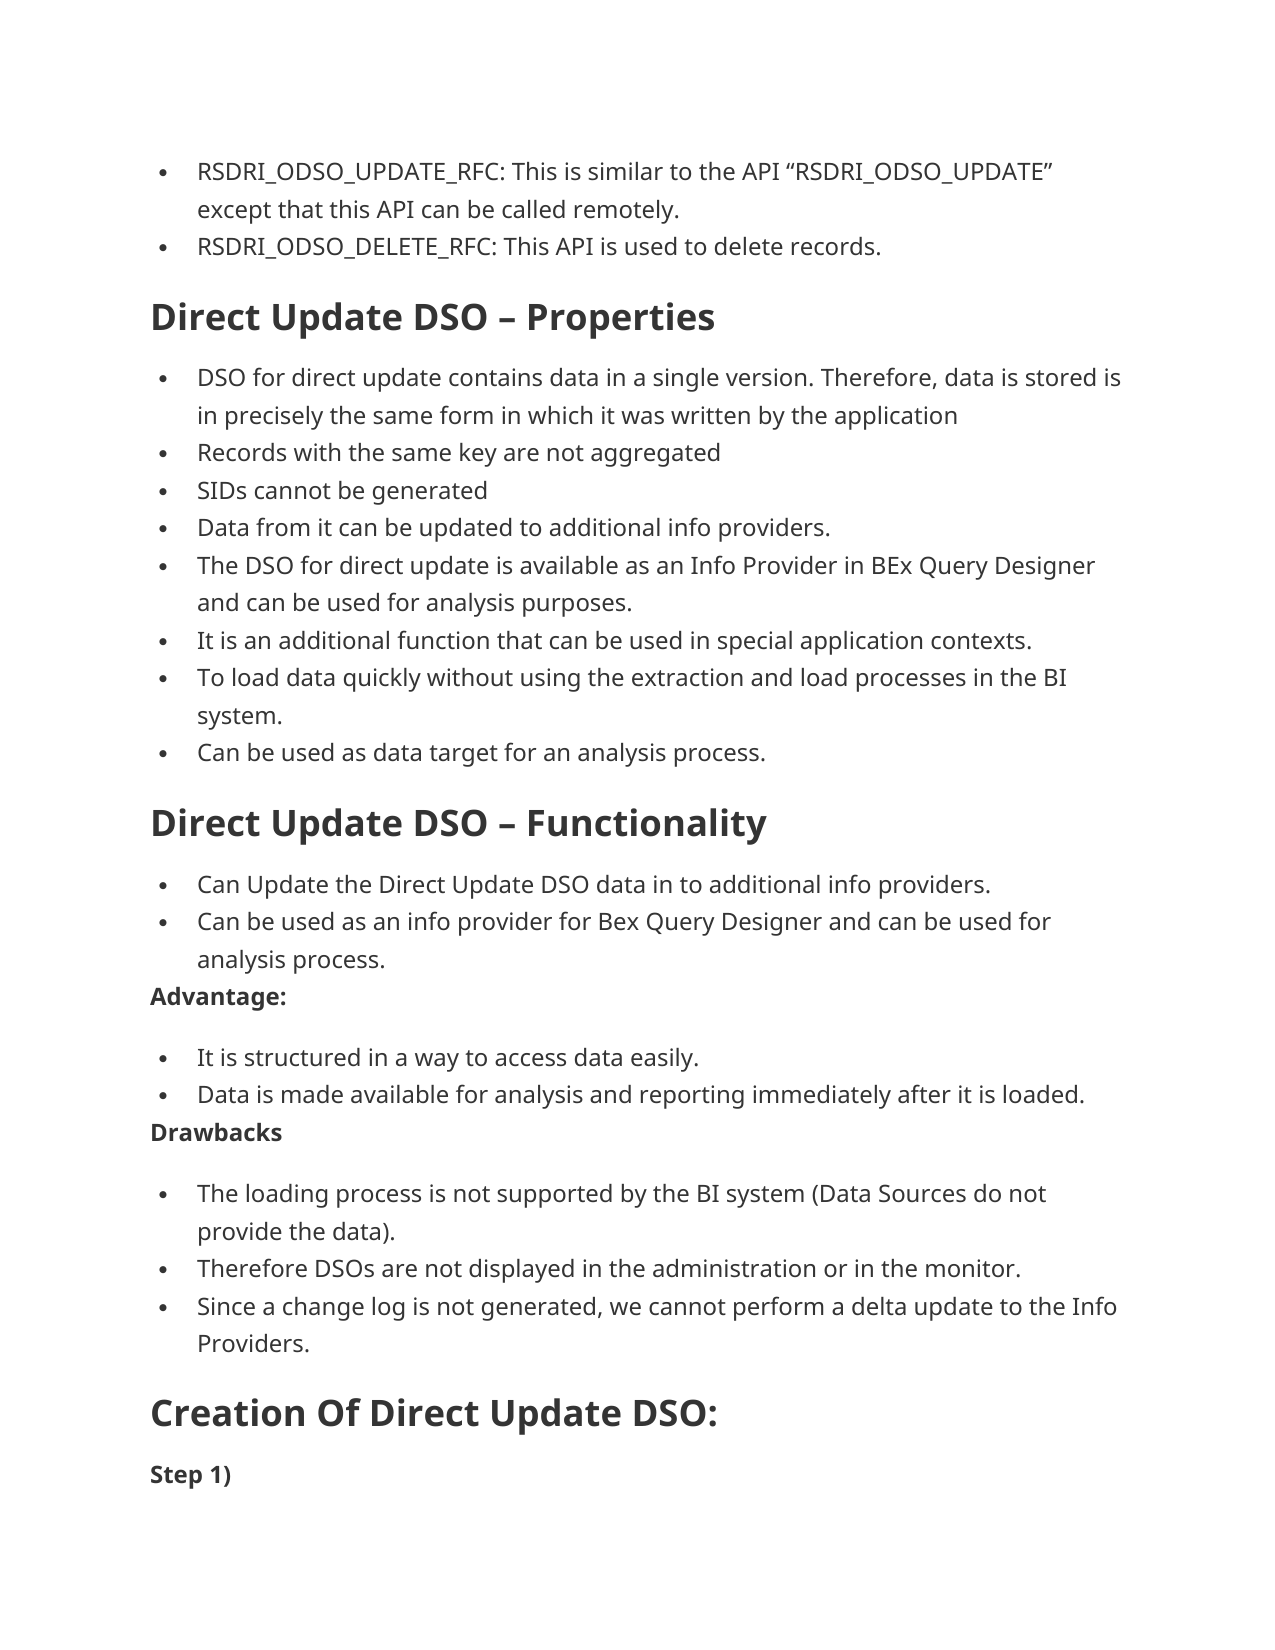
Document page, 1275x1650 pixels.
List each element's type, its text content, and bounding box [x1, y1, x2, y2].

list To load data quickly without using the extraction and load processes in the BI system. [159, 656, 1125, 731]
list It is structured in a way to access data easily. [159, 1036, 1125, 1073]
list Data is made available for analysis and reporting immediately after it is loaded. [159, 1073, 1125, 1111]
list The loading process is not supported by the BI system (Data Sources do not provide the data). [159, 1172, 1125, 1247]
list DSO for direct update contains data in a single version. Therefore, data is stored is in precisely the same form in which it was written by the application [159, 356, 1125, 431]
text Drawbacks [150, 1111, 1125, 1148]
list Data from it can be updated to additional info providers. [159, 506, 1125, 544]
text Direct Update DSO – Functionality [150, 784, 1125, 847]
list SIDs cannot be generated [159, 469, 1125, 506]
list Can be used as an info provider for Bex Query Designer and can be used for analysis process. [159, 900, 1125, 975]
list RSDRI_ODSO_UPDATE_RFC: This is similar to the API “RSDRI_ODSO_UPDATE” except that this API can be called remotely. [159, 150, 1125, 225]
list Can be used as data target for an analysis process. [159, 731, 1125, 769]
list Therefore DSOs are not displayed in the administration or in the monitor. [159, 1247, 1125, 1284]
list Can Update the Direct Update DSO data in to additional info providers. [159, 862, 1125, 900]
text Direct Update DSO – Properties [150, 278, 1125, 341]
text Step 1) [150, 1453, 1125, 1491]
text Advantage: [150, 975, 1125, 1012]
list It is an additional function that can be used in special application contexts. [159, 619, 1125, 656]
list RSDRI_ODSO_DELETE_RFC: This API is used to delete records. [159, 225, 1125, 262]
list Since a change log is not generated, we cannot perform a delta update to the Info Providers. [159, 1284, 1125, 1359]
text Creation Of Direct Update DSO: [150, 1375, 1125, 1437]
list Records with the same key are not aggregated [159, 431, 1125, 469]
list The DSO for direct update is available as an Info Provider in BEx Query Designer and can be used for analysis purposes. [159, 544, 1125, 619]
